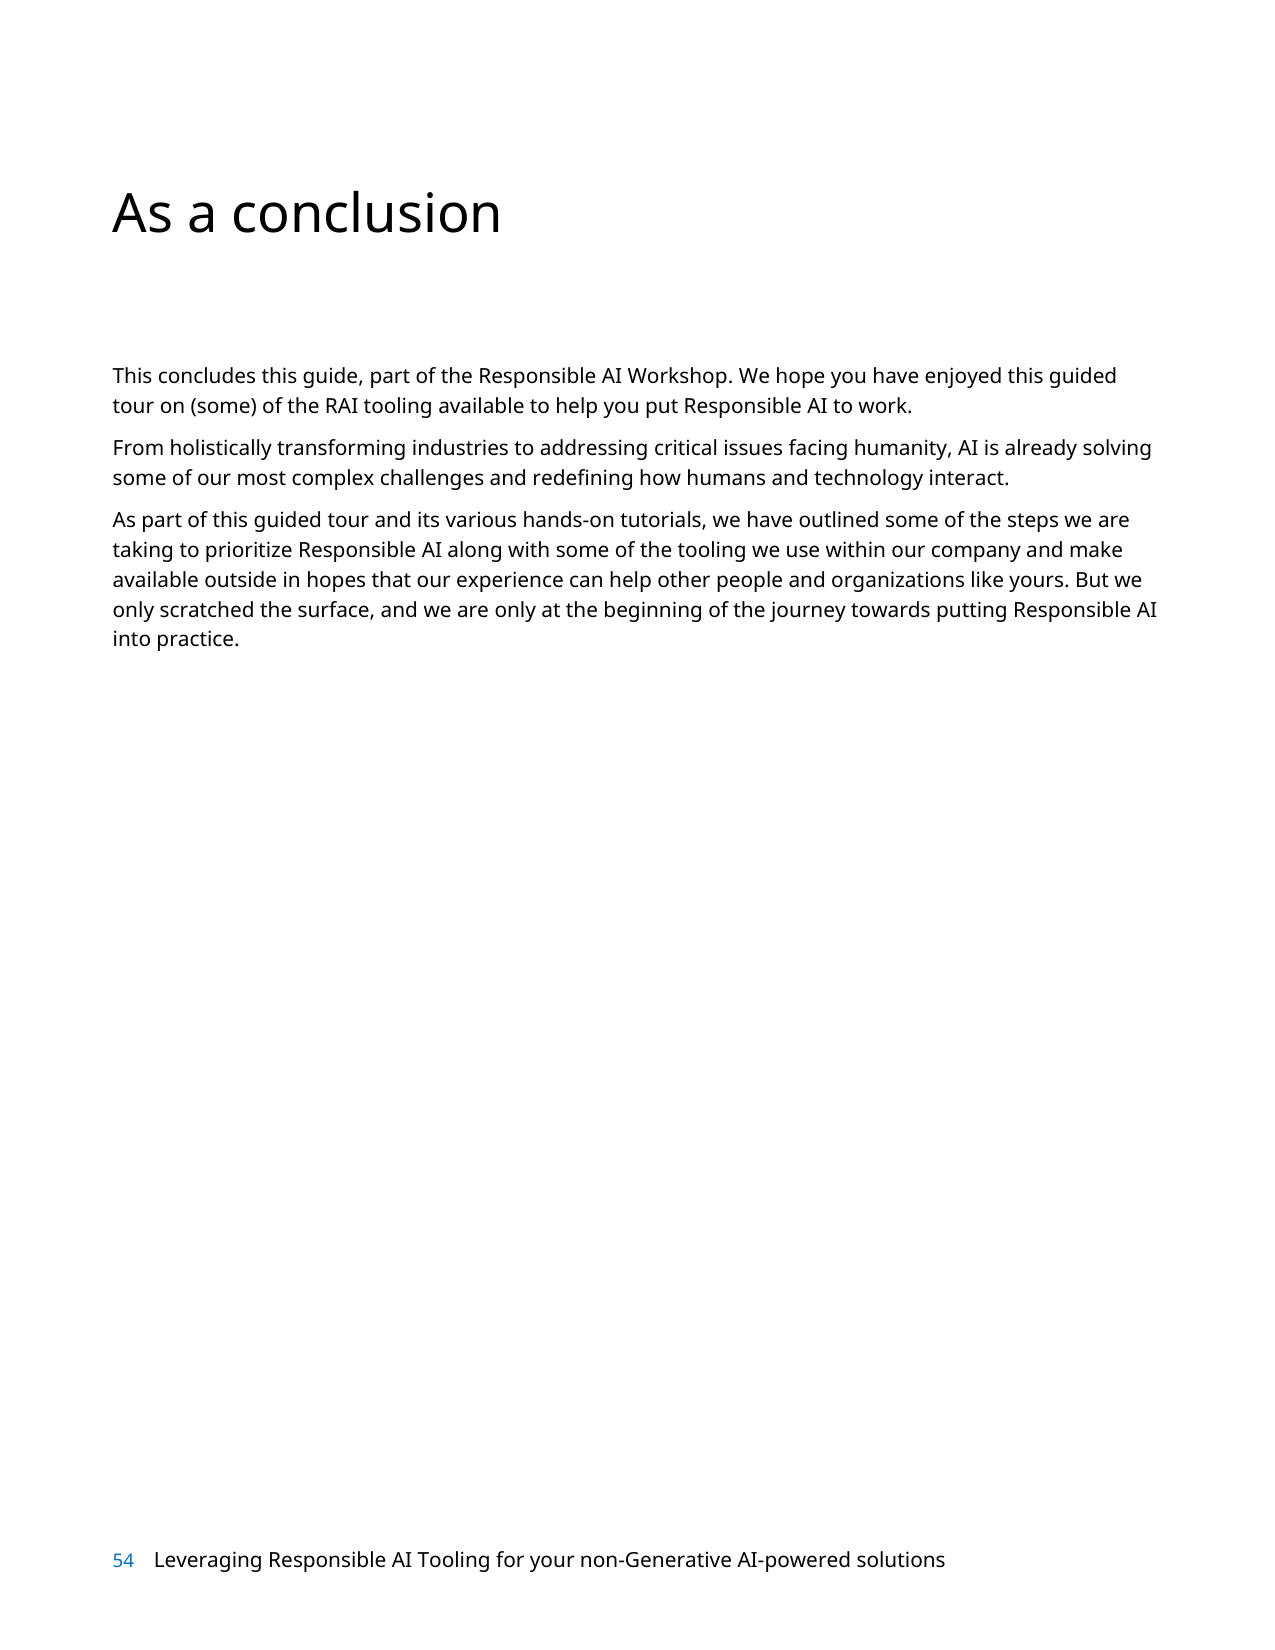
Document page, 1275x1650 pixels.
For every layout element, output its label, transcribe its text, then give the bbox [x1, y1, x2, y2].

text As part of this guided tour and its various hands-on tutorials, we have outlined some of the steps we are taking to prioritize Responsible AI along with some of the tooling we use within our company and make available outside in hopes that our experience can help other people and organizations like yours. But we only scratched the surface, and we are only at the beginning of the journey towards putting Responsible AI into practice. [112, 505, 1162, 653]
text From holistically transforming industries to addressing critical issues facing humanity, AI is already solving some of our most complex challenges and redefining how humans and technology interact. [112, 433, 1162, 492]
subtitle As a conclusion [112, 175, 703, 249]
text This concludes this guide, part of the Responsible AI Workshop. We hope you have enjoyed this guided tour on (some) of the RAI tooling available to help you put Responsible AI to work. [112, 361, 1162, 419]
